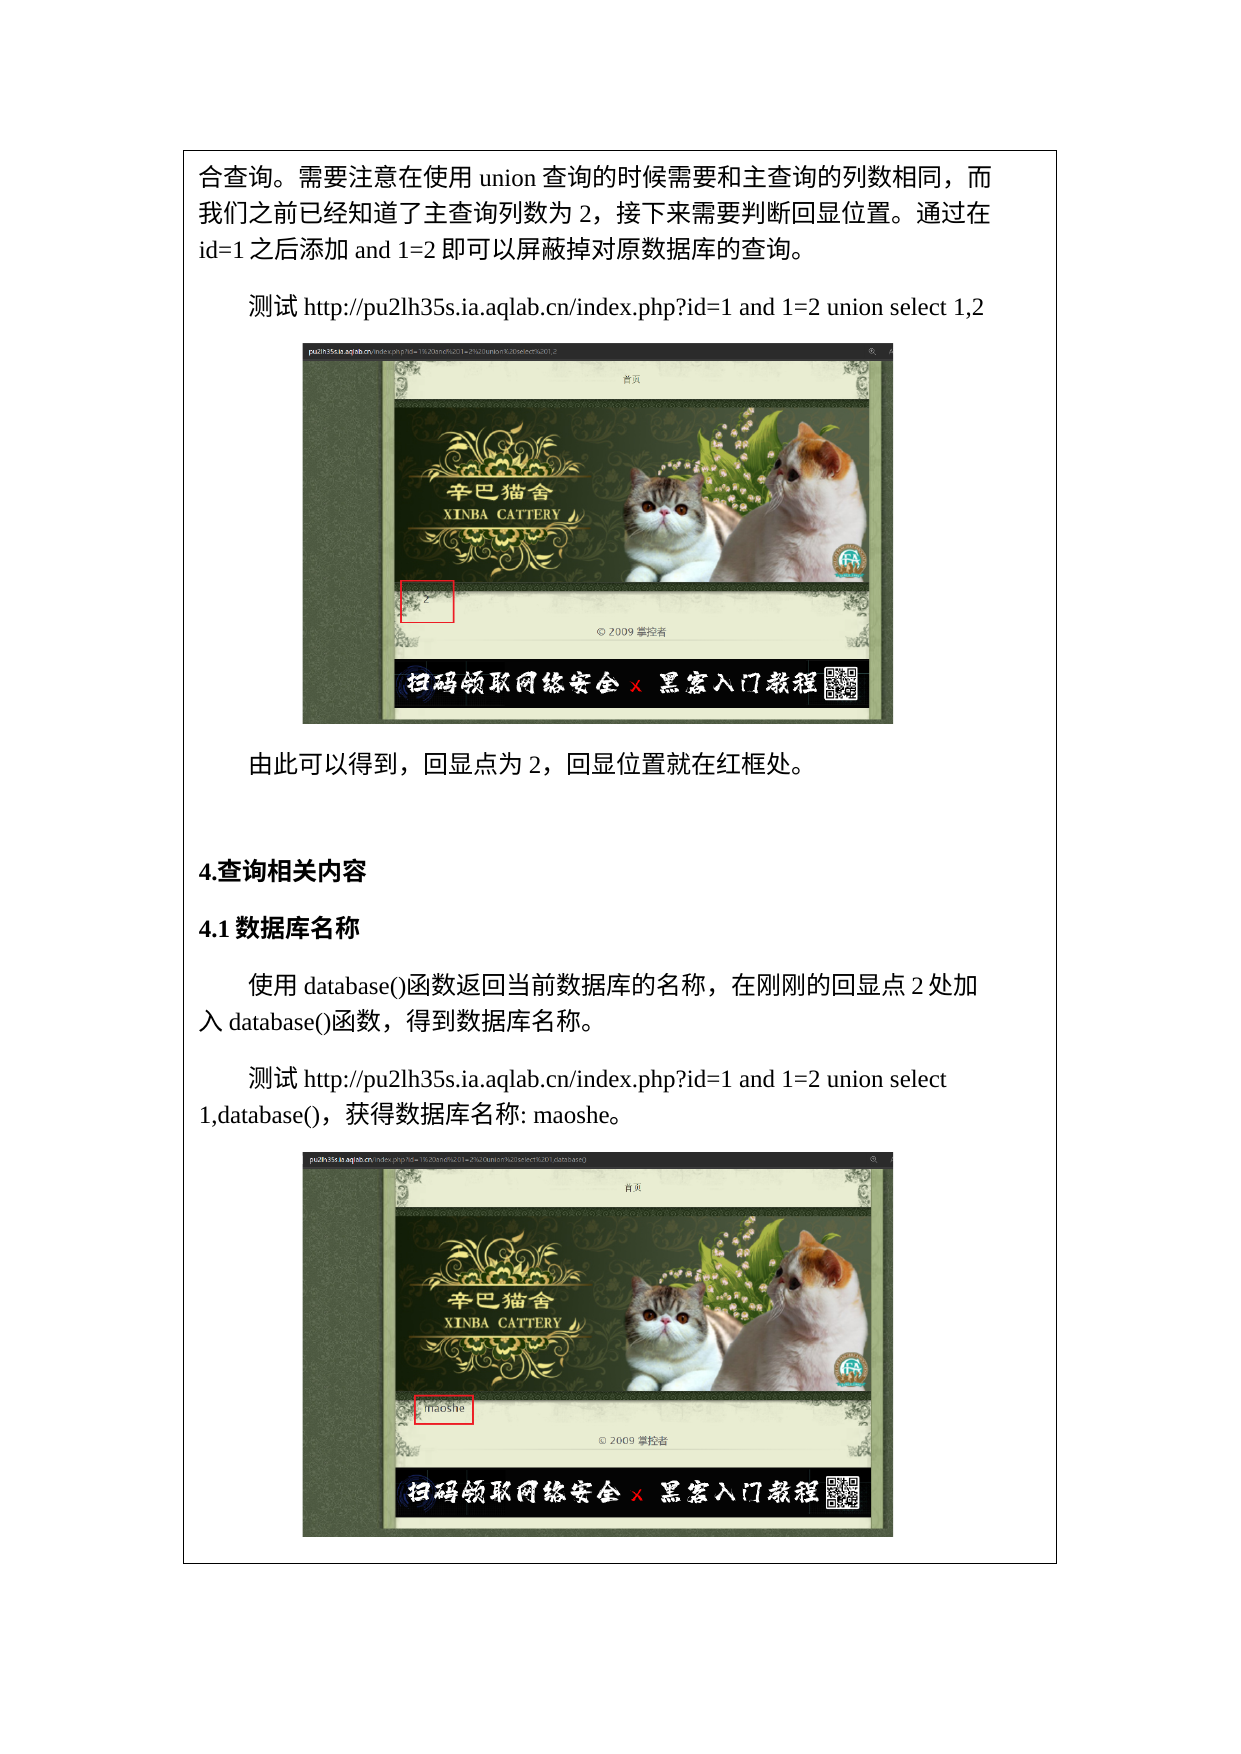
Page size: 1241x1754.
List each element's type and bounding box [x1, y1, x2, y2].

table_cell [184, 151, 1056, 1563]
picture [302, 343, 894, 724]
picture [302, 1152, 894, 1537]
